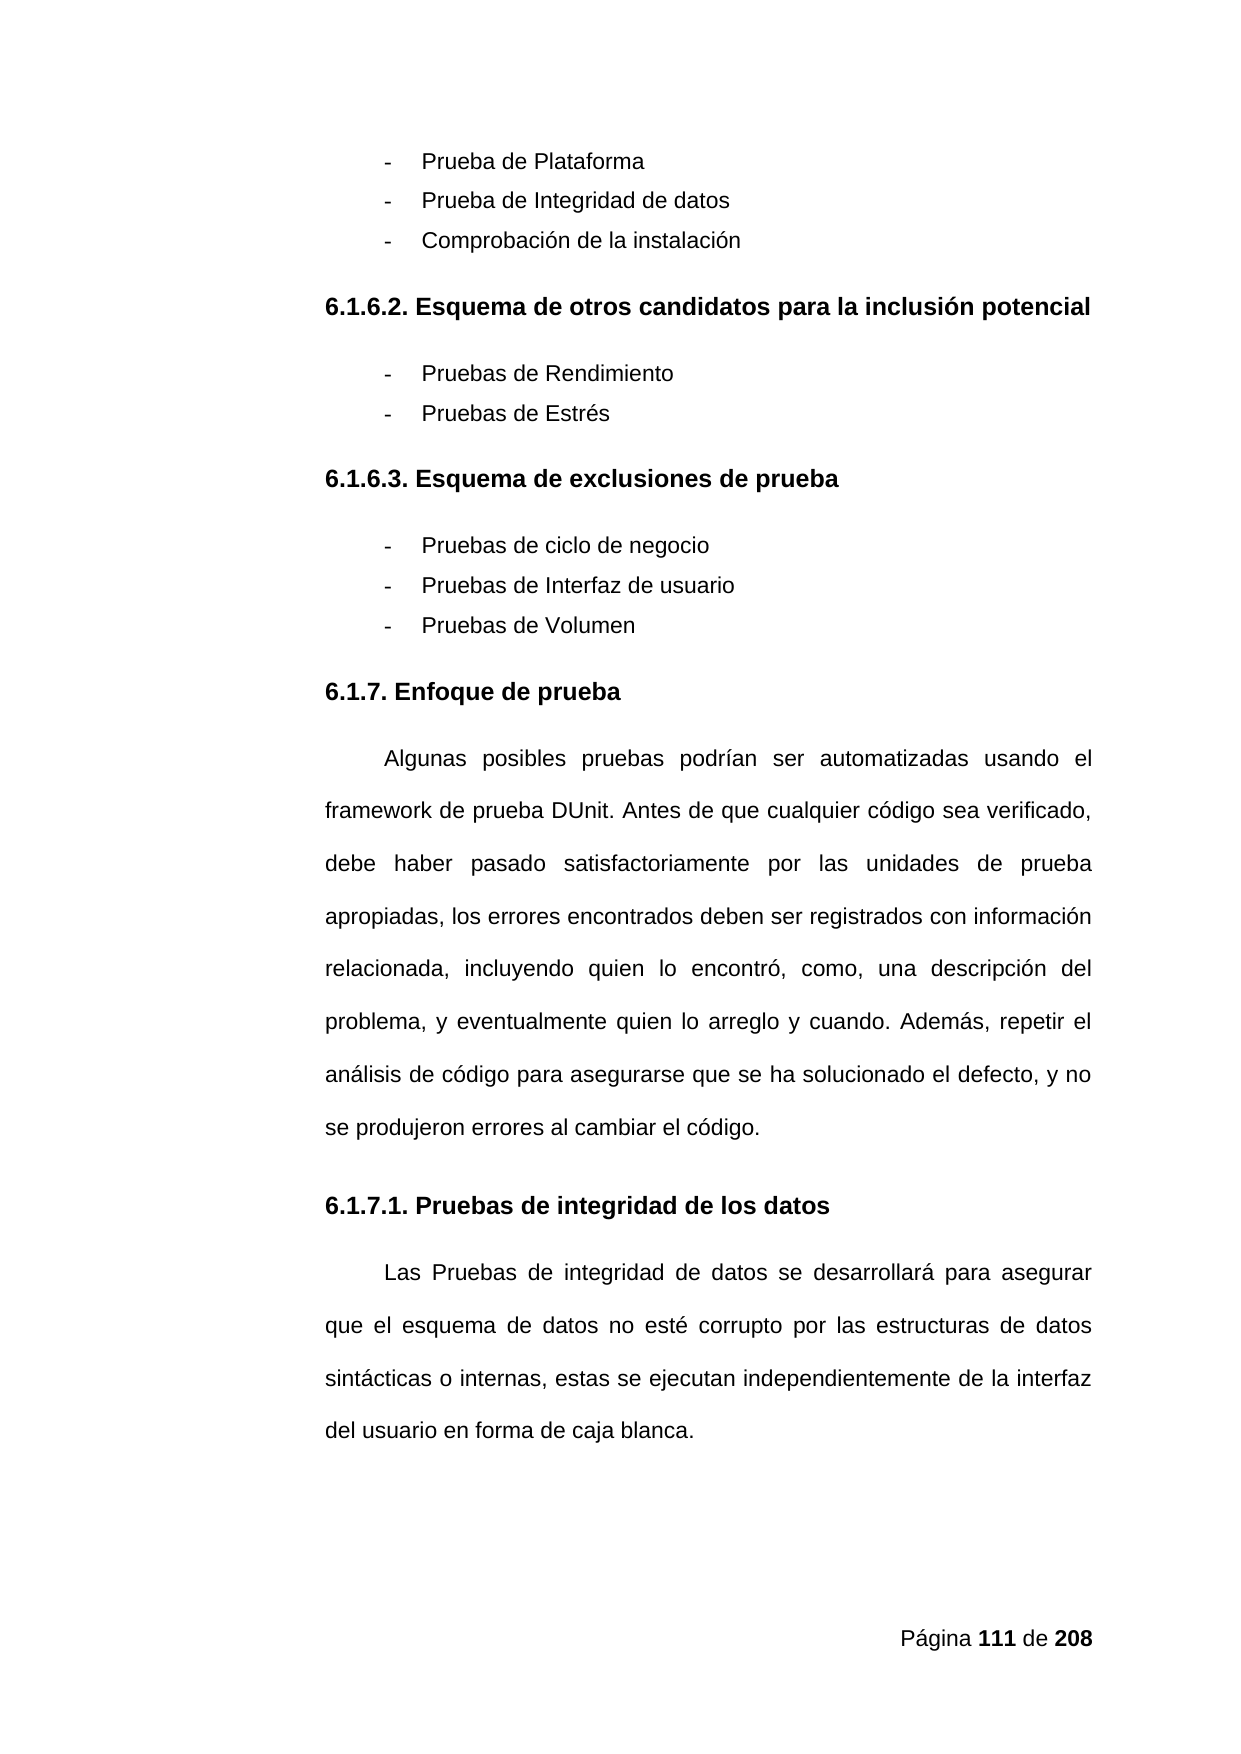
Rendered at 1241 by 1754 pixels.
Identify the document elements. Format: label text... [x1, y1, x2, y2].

list Comprobación de la instalación [384, 227, 1092, 253]
list Pruebas de Interfaz de usuario [384, 572, 1092, 598]
text 6.1.7. Enfoque de prueba [251, 676, 1092, 705]
list Prueba de Plataforma [384, 148, 1092, 174]
list Pruebas de Estrés [384, 399, 1092, 426]
list Pruebas de Volumen [384, 612, 1092, 638]
list Prueba de Integridad de datos [384, 187, 1092, 214]
text 6.1.6.2. Esquema de otros candidatos para la inclusión potencial [251, 292, 1092, 321]
text 6.1.7.1. Pruebas de integridad de los datos [251, 1191, 1092, 1220]
text Algunas posibles pruebas podrían ser automatizadas usando el framework de prueba DUnit. Antes de que cualquier código sea verificado, debe haber pasado satisfactoriamente por las unidades de prueba apropiadas, los errores encontrados deben ser registrados con información relacionada, incluyendo quien lo encontró, como, una descripción del problema, y eventualmente quien lo arreglo y cuando. Además, repetir el análisis de código para asegurarse que se ha solucionado el defecto, y no se produjeron errores al cambiar el código. [325, 744, 1092, 1140]
list Pruebas de ciclo de negocio [384, 532, 1092, 559]
text 6.1.6.3. Esquema de exclusiones de prueba [251, 464, 1092, 493]
text Las Pruebas de integridad de datos se desarrollará para asegurar que el esquema de datos no esté corrupto por las estructuras de datos sintácticas o internas, estas se ejecutan independientemente de la interfaz del usuario en forma de caja blanca. [325, 1259, 1092, 1444]
list Pruebas de Rendimiento [384, 360, 1092, 386]
